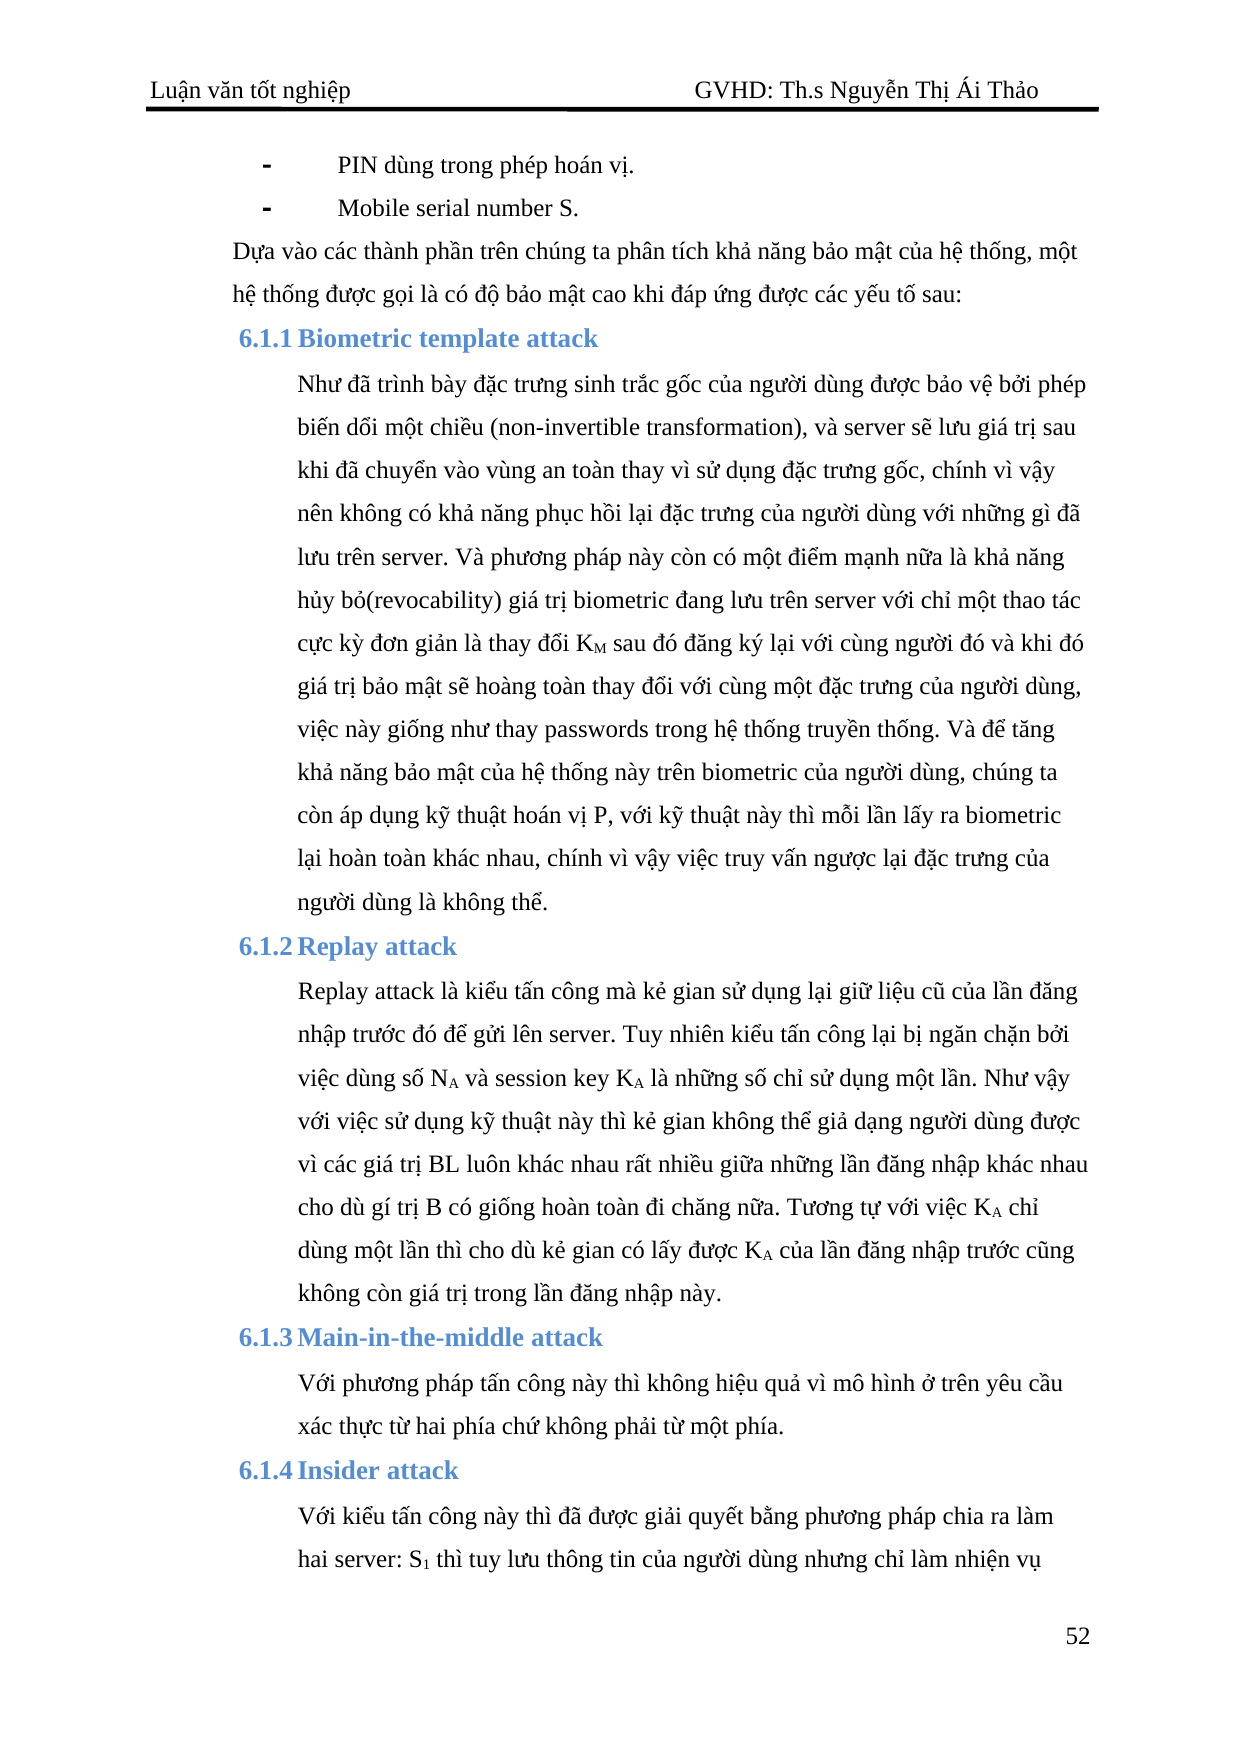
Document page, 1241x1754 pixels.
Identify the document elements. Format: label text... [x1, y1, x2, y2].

list Main-in-the-middle attack [238, 1321, 1090, 1353]
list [298, 1501, 1090, 1573]
list Dựa vào các thành phần trên chúng ta phân tích khả năng bảo mật của hệ thống, một hệ thống được gọi là có độ bảo mật cao khi đáp ứng được các yếu tố sau: [232, 236, 1090, 308]
list Mobile serial number S. [262, 193, 1090, 222]
list Insider attack [238, 1454, 1090, 1486]
list PIN dùng trong phép hoán vị. [262, 150, 1090, 179]
list Với phương pháp tấn công này thì không hiệu quả vì mô hình ở trên yêu cầu xác thực từ hai phía chứ không phải từ một phía. [298, 1368, 1090, 1440]
list Replay attack là kiểu tấn công mà kẻ gian sử dụng lại giữ liệu cũ của lần đăng nhập trước đó để gửi lên server. Tuy nhiên kiểu tấn công lại bị ngăn chặn bởi việc dùng số NA và session key KA là những số chỉ sử dụng một lần. Như vậy với việc sử dụng kỹ thuật này thì kẻ gian không thể giả dạng người dùng được vì các giá trị BL luôn khác nhau rất nhiều giữa những lần đăng nhập khác nhau cho dù gí trị B có giống hoàn toàn đi chăng nữa. Tương tự với việc KA chỉ dùng một lần thì cho dù kẻ gian có lấy được KA của lần đăng nhập trước cũng không còn giá trị trong lần đăng nhập này. [298, 976, 1090, 1307]
list Như đã trình bày đặc trưng sinh trắc gốc của người dùng được bảo vệ bởi phép biến dổi một chiều (non-invertible transformation), và server sẽ lưu giá trị sau khi đã chuyển vào vùng an toàn thay vì sử dụng đặc trưng gốc, chính vì vậy nên không có khả năng phục hồi lại đặc trưng của người dùng với những gì đã lưu trên server. Và phương pháp này còn có một điểm mạnh nữa là khả năng hủy bỏ(revocability) giá trị biometric đang lưu trên server với chỉ một thao tác cực kỳ đơn giản là thay đổi KM sau đó đăng ký lại với cùng người đó và khi đó giá trị bảo mật sẽ hoàng toàn thay đổi với cùng một đặc trưng của người dùng, việc này giống như thay passwords trong hệ thống truyền thống. Và để tăng khả năng bảo mật của hệ thống này trên biometric của người dùng, chúng ta còn áp dụng kỹ thuật hoán vị P, với kỹ thuật này thì mỗi lần lấy ra biometric lại hoàn toàn khác nhau, chính vì vậy việc truy vấn ngược lại đặc trưng của người dùng là không thể. [297, 369, 1090, 915]
list Replay attack [238, 930, 1090, 961]
list Biometric template attack [238, 322, 1090, 354]
